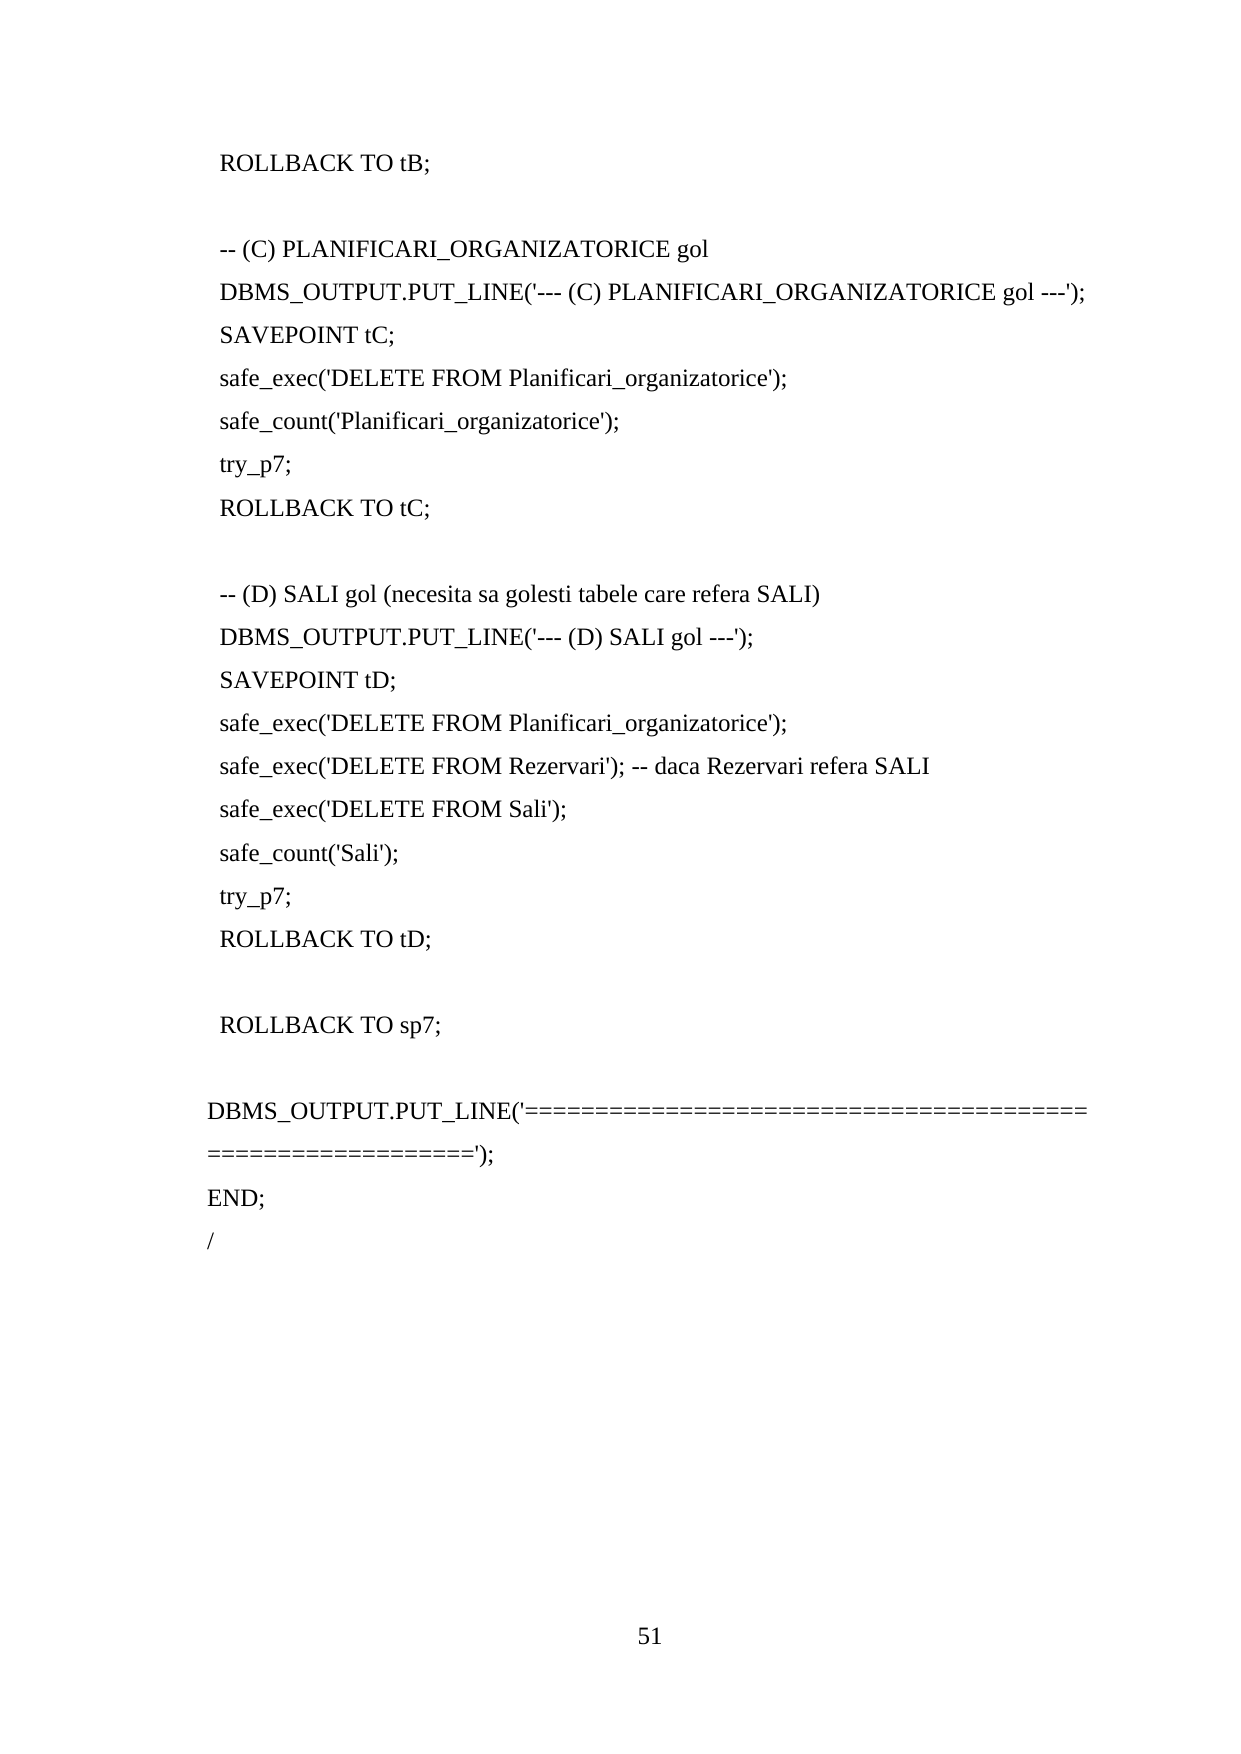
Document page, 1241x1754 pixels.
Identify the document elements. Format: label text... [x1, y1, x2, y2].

text DBMS_OUTPUT.PUT_LINE('--- (C) PLANIFICARI_ORGANIZATORICE gol ---'); [207, 277, 1092, 306]
text ROLLBACK TO tB; [207, 148, 1092, 176]
text -- (C) PLANIFICARI_ORGANIZATORICE gol [207, 234, 1092, 263]
text ROLLBACK TO tC; [207, 493, 1092, 521]
text / [207, 1226, 1092, 1254]
text DBMS_OUTPUT.PUT_LINE('--- (D) SALI gol ---'); [207, 622, 1092, 651]
text safe_exec('DELETE FROM Planificari_organizatorice'); [207, 708, 1092, 737]
text ROLLBACK TO tD; [207, 924, 1092, 953]
text safe_exec('DELETE FROM Planificari_organizatorice'); [207, 363, 1092, 392]
text try_p7; [207, 881, 1092, 909]
text ROLLBACK TO sp7; [207, 1010, 1092, 1039]
text try_p7; [207, 449, 1092, 478]
text SAVEPOINT tD; [207, 665, 1092, 694]
text END; [207, 1183, 1092, 1211]
text SAVEPOINT tC; [207, 320, 1092, 349]
text safe_exec('DELETE FROM Rezervari'); -- daca Rezervari refera SALI [207, 751, 1092, 780]
text DBMS_OUTPUT.PUT_LINE('==========================================================='); [207, 1053, 1092, 1168]
text safe_exec('DELETE FROM Sali'); [207, 794, 1092, 823]
text safe_count('Sali'); [207, 838, 1092, 866]
text -- (D) SALI gol (necesita sa golesti tabele care refera SALI) [207, 579, 1092, 608]
text safe_count('Planificari_organizatorice'); [207, 406, 1092, 435]
